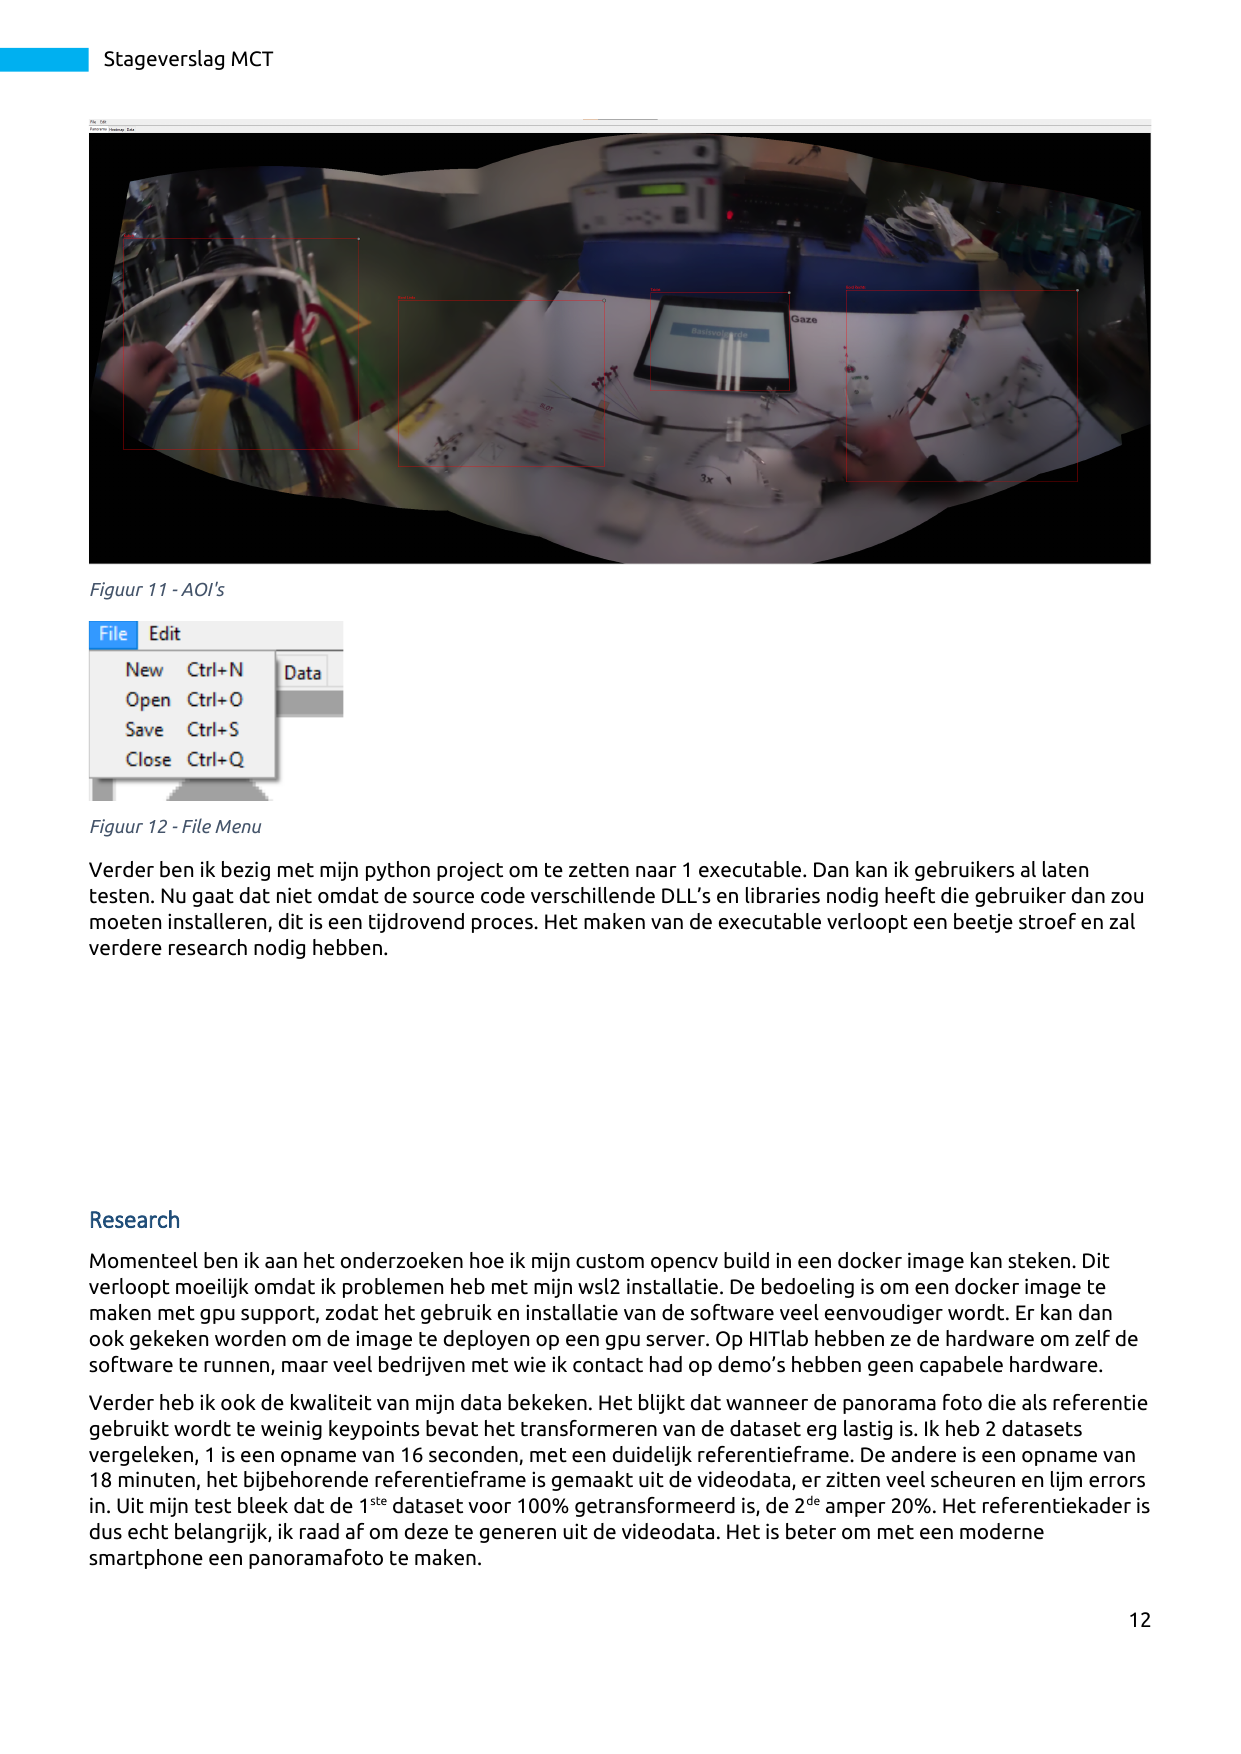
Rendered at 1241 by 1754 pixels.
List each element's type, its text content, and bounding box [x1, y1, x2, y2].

text Verder heb ik ook de kwaliteit van mijn data bekeken. Het blijkt dat wanneer de panorama foto die als referentie gebruikt wordt te weinig keypoints bevat het transformeren van de dataset erg lastig is. Ik heb 2 datasets vergeleken, 1 is een opname van 16 seconden, met een duidelijk referentieframe. De andere is een opname van 18 minuten, het bijbehorende referentieframe is gemaakt uit de videodata, er zitten veel scheuren en lijm errors in. Uit mijn test bleek dat de 1ste dataset voor 100% getransformeerd is, de 2de amper 20%. Het referentiekader is dus echt belangrijk, ik raad af om deze te generen uit de videodata. Het is beter om met een moderne smartphone een panoramafoto te maken. [89, 1390, 1152, 1569]
text Figuur - AOI's [89, 578, 1152, 600]
picture [88, 119, 1152, 565]
text Figuur - File Menu [89, 815, 1152, 837]
picture [88, 621, 344, 801]
text Momenteel ben ik aan het onderzoeken hoe ik mijn custom opencv build in een docker image kan steken. Dit verloopt moeilijk omdat ik problemen heb met mijn wsl2 installatie. De bedoeling is om een docker image te maken met gpu support, zodat het gebruik en installatie van de software veel eenvoudiger wordt. Er kan dan ook gekeken worden om de image te deployen op een gpu server. Op HITlab hebben ze de hardware om zelf de software te runnen, maar veel bedrijven met wie ik contact had op demo’s hebben geen capabele hardware. [89, 1249, 1152, 1376]
text Verder ben ik bezig met mijn python project om te zetten naar 1 executable. Dan kan ik gebruikers al laten testen. Nu gaat dat niet omdat de source code verschillende DLL’s en libraries nodig heeft die gebruiker dan zou moeten installeren, dit is een tijdrovend proces. Het maken van de executable verloopt een beetje stroef en zal verdere research nodig hebben. [89, 857, 1152, 959]
subtitle Research [89, 1203, 1152, 1234]
